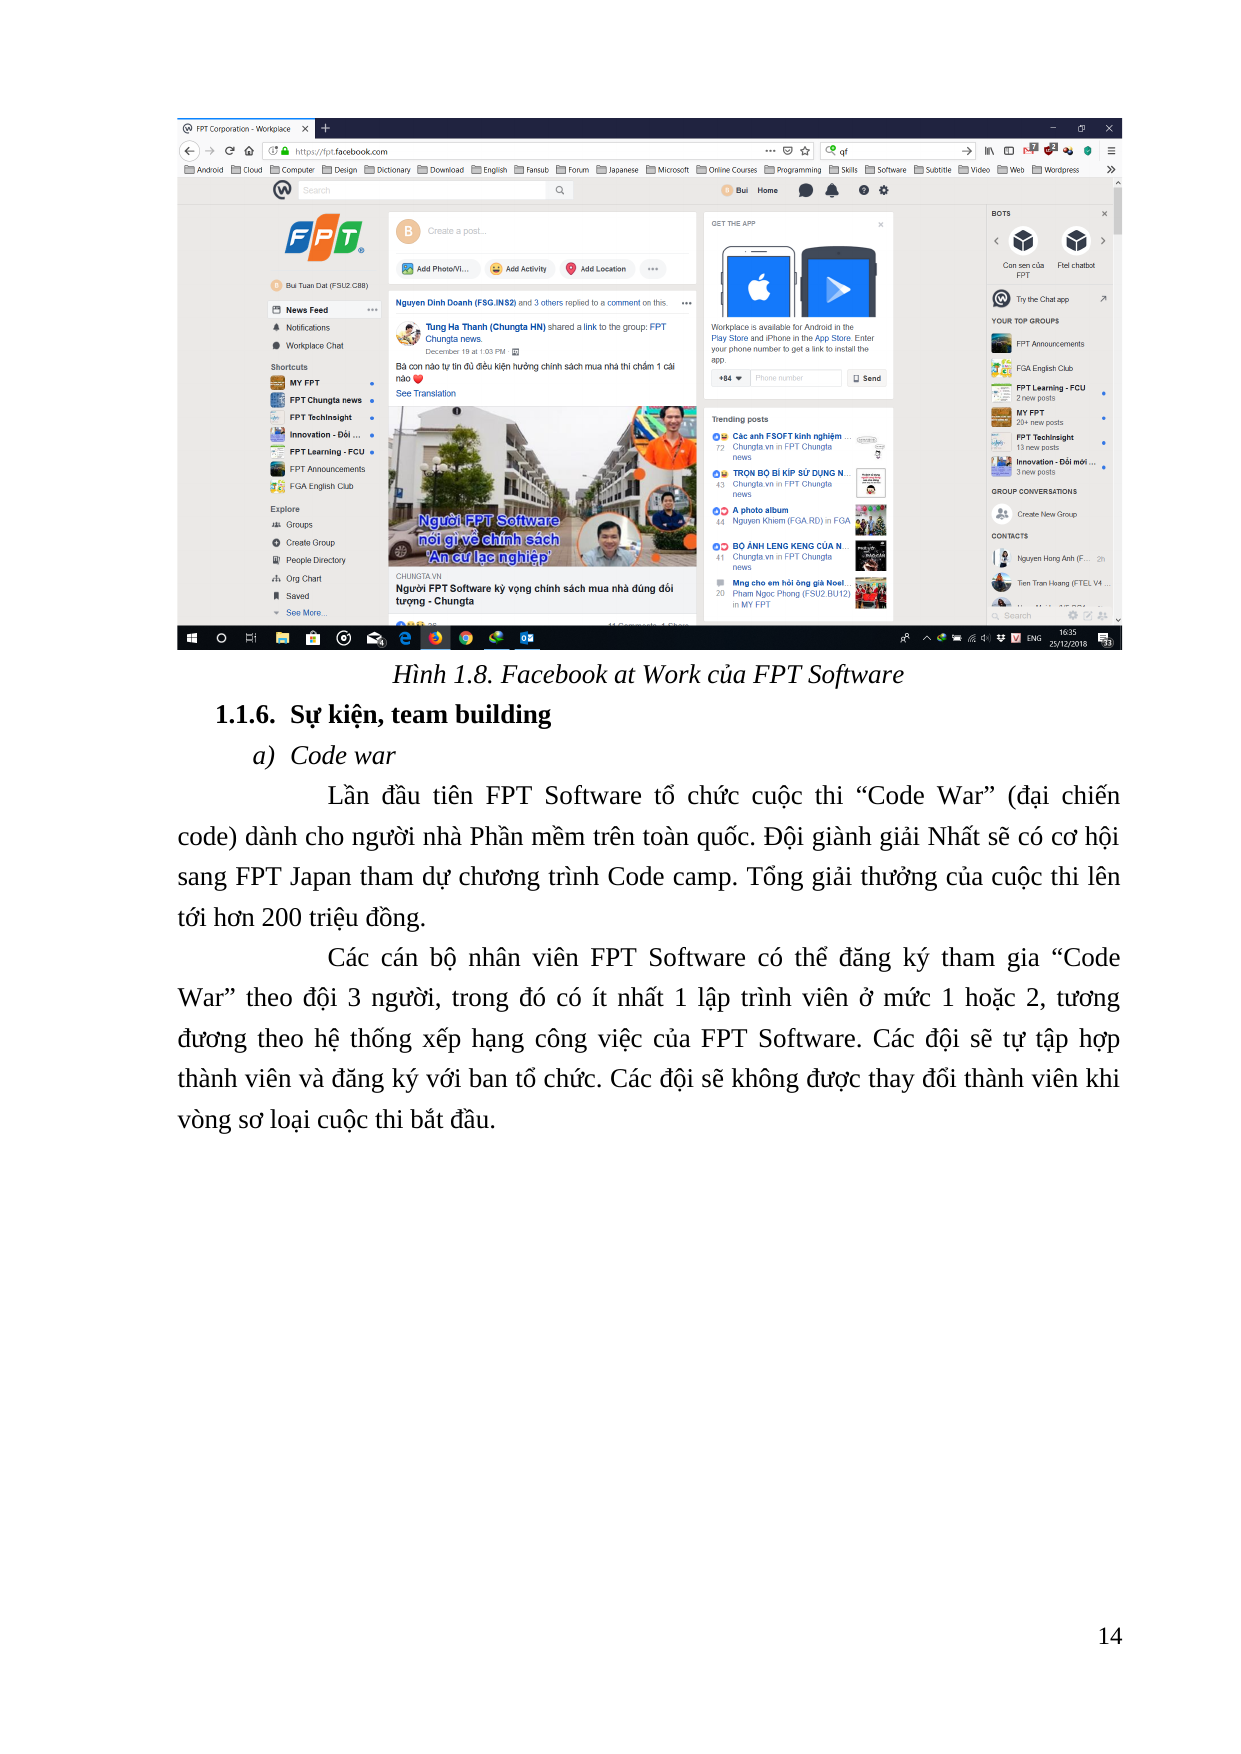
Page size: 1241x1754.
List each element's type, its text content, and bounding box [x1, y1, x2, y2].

text Các cán bộ nhân viên FPT Software có thể đăng ký tham gia “Code War” theo đội 3 người, trong đó có ít nhất 1 lập trình viên ở mức 1 hoặc 2, tương đương theo hệ thống xếp hạng công việc của FPT Software. Các đội sẽ tự tập hợp thành viên và đăng ký với ban tổ chức. Các đội sẽ không được thay đổi thành viên khi vòng sơ loại cuộc thi bắt đầu. [177, 941, 1122, 1134]
list Sự kiện, team building [215, 699, 1122, 730]
text Hình 1.8. Facebook at Work của FPT Software [177, 658, 1122, 689]
text Lần đầu tiên FPT Software tổ chức cuộc thi “Code War” (đại chiến code) dành cho người nhà Phần mềm trên toàn quốc. Đội giành giải Nhất sẽ có cơ hội sang FPT Japan tham dự chương trình Code camp. Tổng giải thưởng của cuộc thi lên tới hơn 200 triệu đồng. [177, 779, 1122, 932]
list Code war [252, 739, 1122, 770]
picture [177, 118, 1123, 650]
